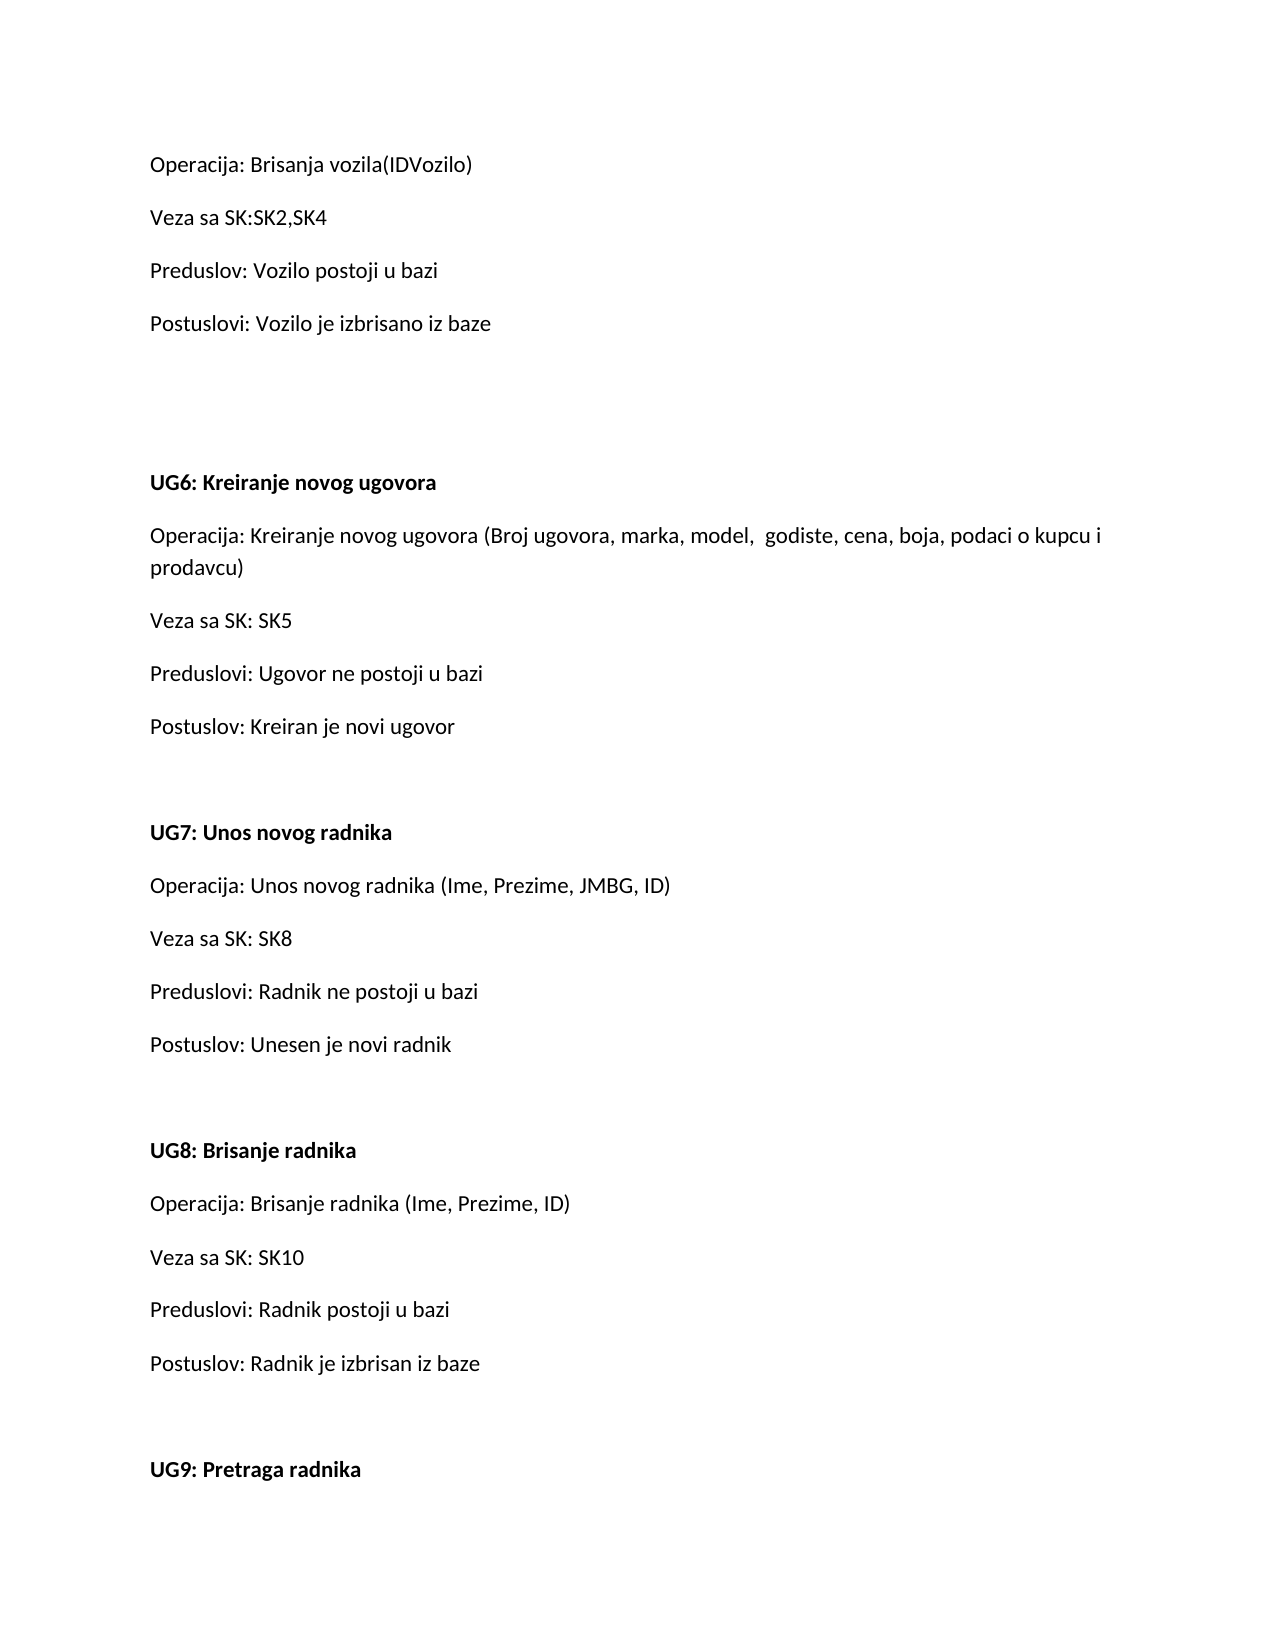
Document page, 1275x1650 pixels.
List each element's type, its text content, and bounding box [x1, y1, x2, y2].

text UG9: Pretraga radnika [150, 1455, 1125, 1483]
text Operacija: Brisanja vozila(IDVozilo) [150, 150, 1125, 178]
text Veza sa SK: SK10 [150, 1243, 1125, 1271]
text Postuslov: Unesen je novi radnik [150, 1031, 1125, 1058]
text UG7: Unos novog radnika [150, 818, 1125, 846]
text Preduslovi: Radnik ne postoji u bazi [150, 977, 1125, 1006]
text UG6: Kreiranje novog ugovora [150, 468, 1125, 496]
text Veza sa SK: SK8 [150, 924, 1125, 952]
text Preduslovi: Ugovor ne postoji u bazi [150, 659, 1125, 687]
text Operacija: Unos novog radnika (Ime, Prezime, JMBG, ID) [150, 871, 1125, 899]
text Preduslovi: Radnik postoji u bazi [150, 1296, 1125, 1324]
text Operacija: Kreiranje novog ugovora (Broj ugovora, marka, model, godiste, cena, boja, podaci o kupcu i prodavcu) [150, 521, 1125, 581]
text Operacija: Brisanje radnika (Ime, Prezime, ID) [150, 1189, 1125, 1218]
text Postuslov: Radnik je izbrisan iz baze [150, 1349, 1125, 1377]
text UG8: Brisanje radnika [150, 1137, 1125, 1164]
text Postuslovi: Vozilo je izbrisano iz baze [150, 309, 1125, 337]
text Veza sa SK:SK2,SK4 [150, 203, 1125, 231]
text Veza sa SK: SK5 [150, 606, 1125, 634]
text Postuslov: Kreiran je novi ugovor [150, 712, 1125, 740]
text Preduslov: Vozilo postoji u bazi [150, 256, 1125, 284]
